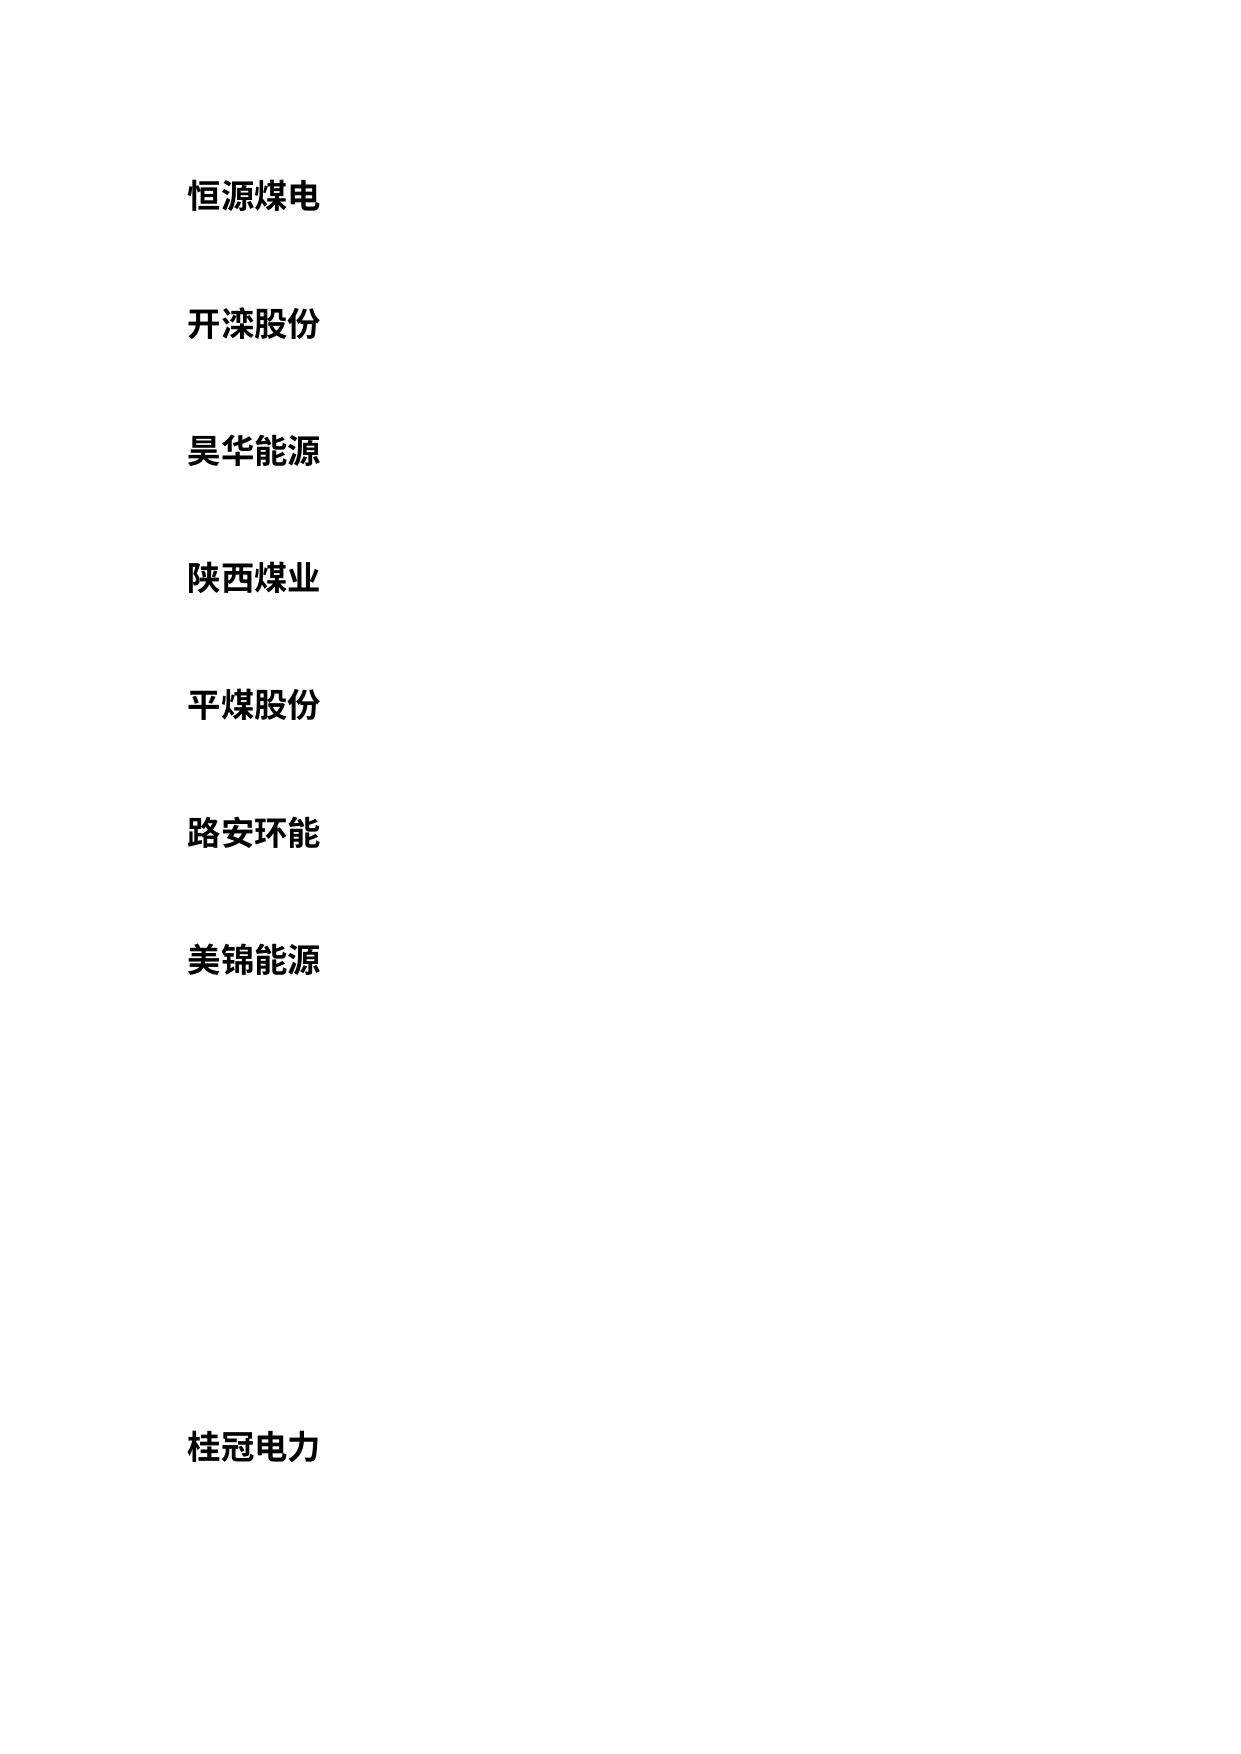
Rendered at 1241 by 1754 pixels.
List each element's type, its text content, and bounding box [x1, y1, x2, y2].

subtitle 恒源煤电 [187, 162, 1053, 227]
subtitle 平煤股份 [187, 671, 1053, 736]
subtitle 昊华能源 [187, 416, 1053, 481]
subtitle 路安环能 [187, 798, 1053, 863]
subtitle 美锦能源 [187, 925, 1053, 990]
subtitle 陕西煤业 [187, 543, 1053, 608]
subtitle 桂冠电力 [187, 1412, 1053, 1477]
subtitle 开滦股份 [187, 289, 1053, 354]
